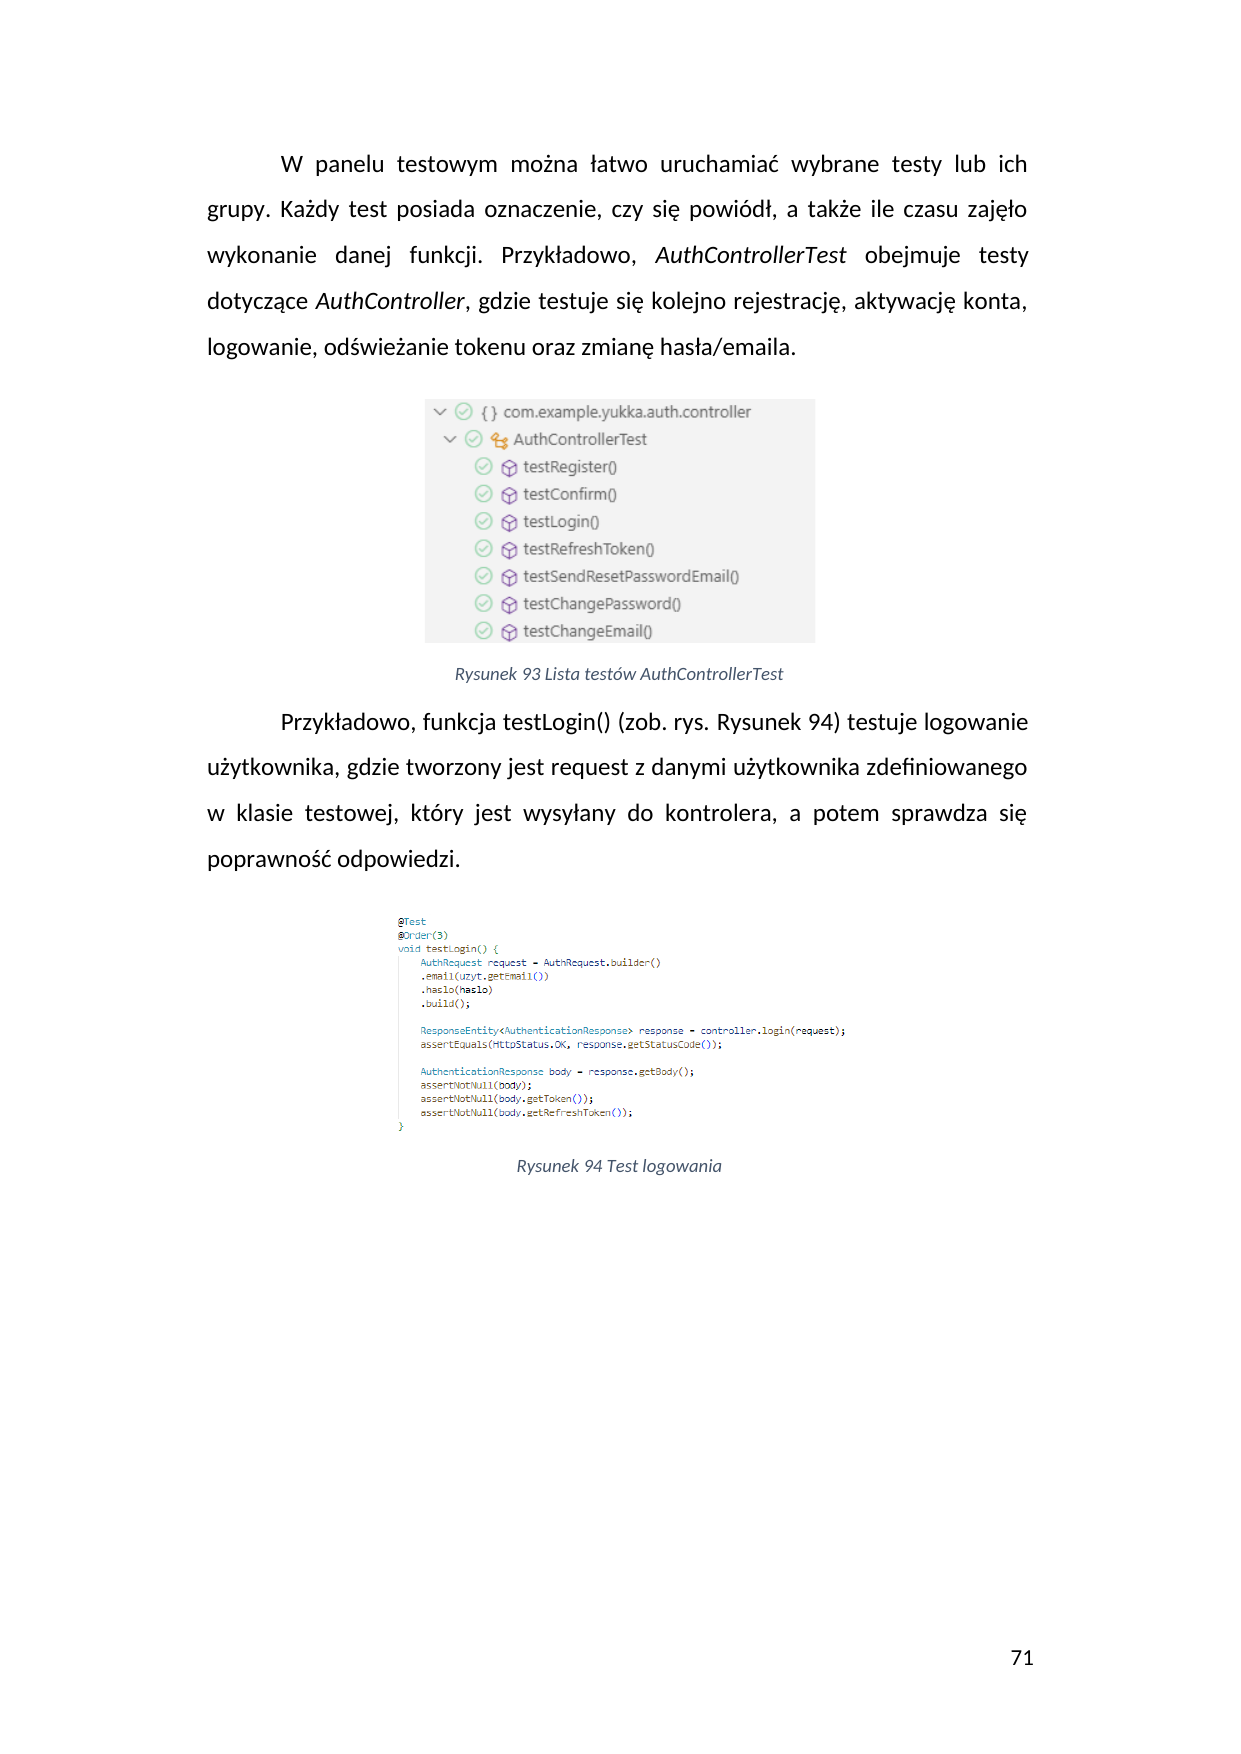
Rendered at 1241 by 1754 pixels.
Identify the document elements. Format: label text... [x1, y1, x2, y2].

text Przykładowo, funkcja testLogin() (zob. rys. 94) testuje logowanie użytkownika, gdzie tworzony jest request z danymi użytkownika zdefiniowanego w klasie testowej, który jest wysyłany do kontrolera, a potem sprawdza się poprawność odpowiedzi. [207, 706, 1029, 873]
picture [424, 399, 816, 643]
picture [393, 911, 847, 1134]
text W panelu testowym można łatwo uruchamiać wybrane testy lub ich grupy. Każdy test posiada oznaczenie, czy się powiódł, a także ile czasu zajęło wykonanie danej funkcji. Przykładowo, AuthControllerTest obejmuje testy dotyczące AuthController, gdzie testuje się kolejno rejestrację, aktywację konta, logowanie, odświeżanie tokenu oraz zmianę hasła/emaila. [207, 148, 1029, 361]
